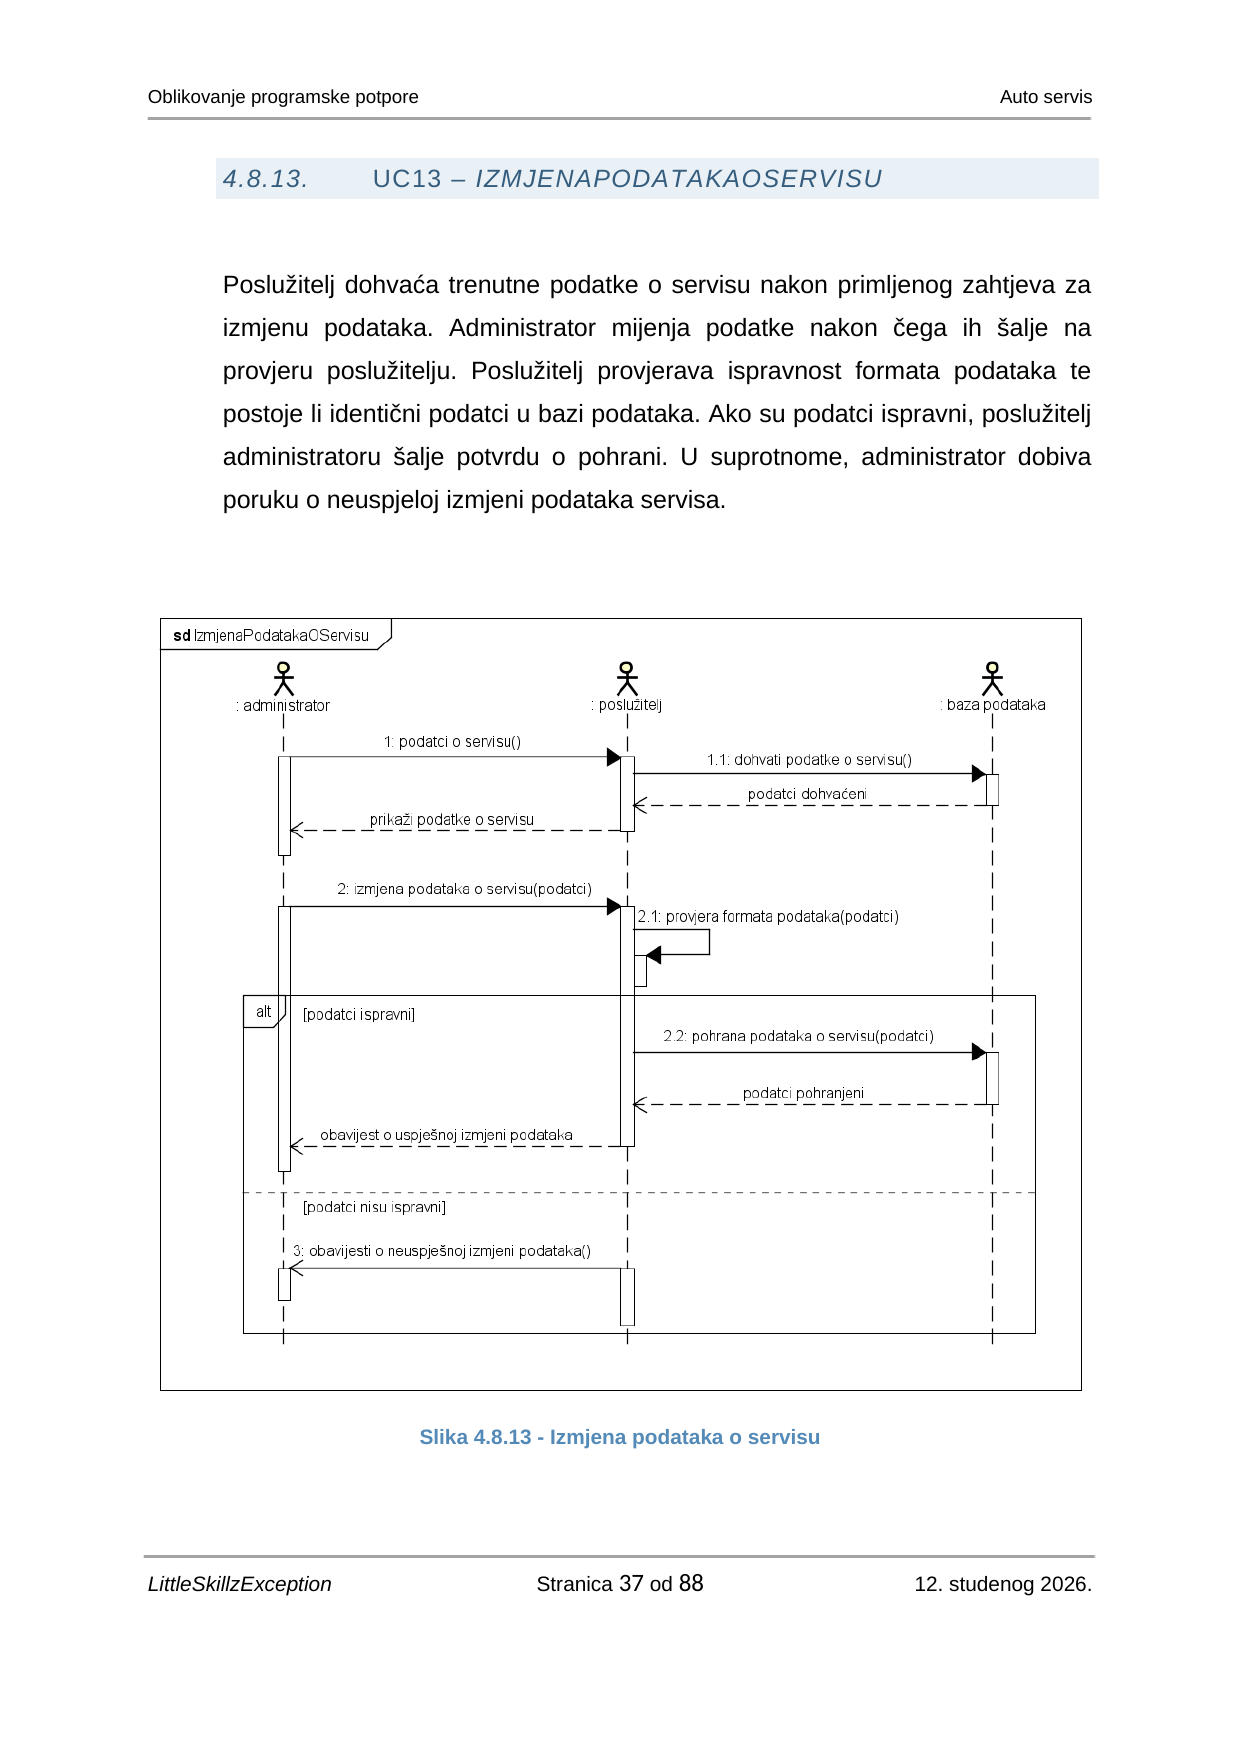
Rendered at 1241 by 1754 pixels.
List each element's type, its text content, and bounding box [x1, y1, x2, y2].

text Slika 4.8.13 - Izmjena podataka o servisu [148, 1425, 1093, 1449]
text Poslužitelj dohvaća trenutne podatke o servisu nakon primljenog zahtjeva za izmjenu podataka. Administrator mijenja podatke nakon čega ih šalje na provjeru poslužitelju. Poslužitelj provjerava ispravnost formata podataka te postoje li identični podatci u bazi podataka. Ako su podatci ispravni, poslužitelj administratoru šalje potvrdu o pohrani. U suprotnome, administrator dobiva poruku o neuspjeloj izmjeni podataka servisa. [223, 270, 1093, 514]
subtitle UC13 – IzmjenaPodatakaOServisu [223, 164, 1093, 193]
picture [147, 605, 1093, 1401]
